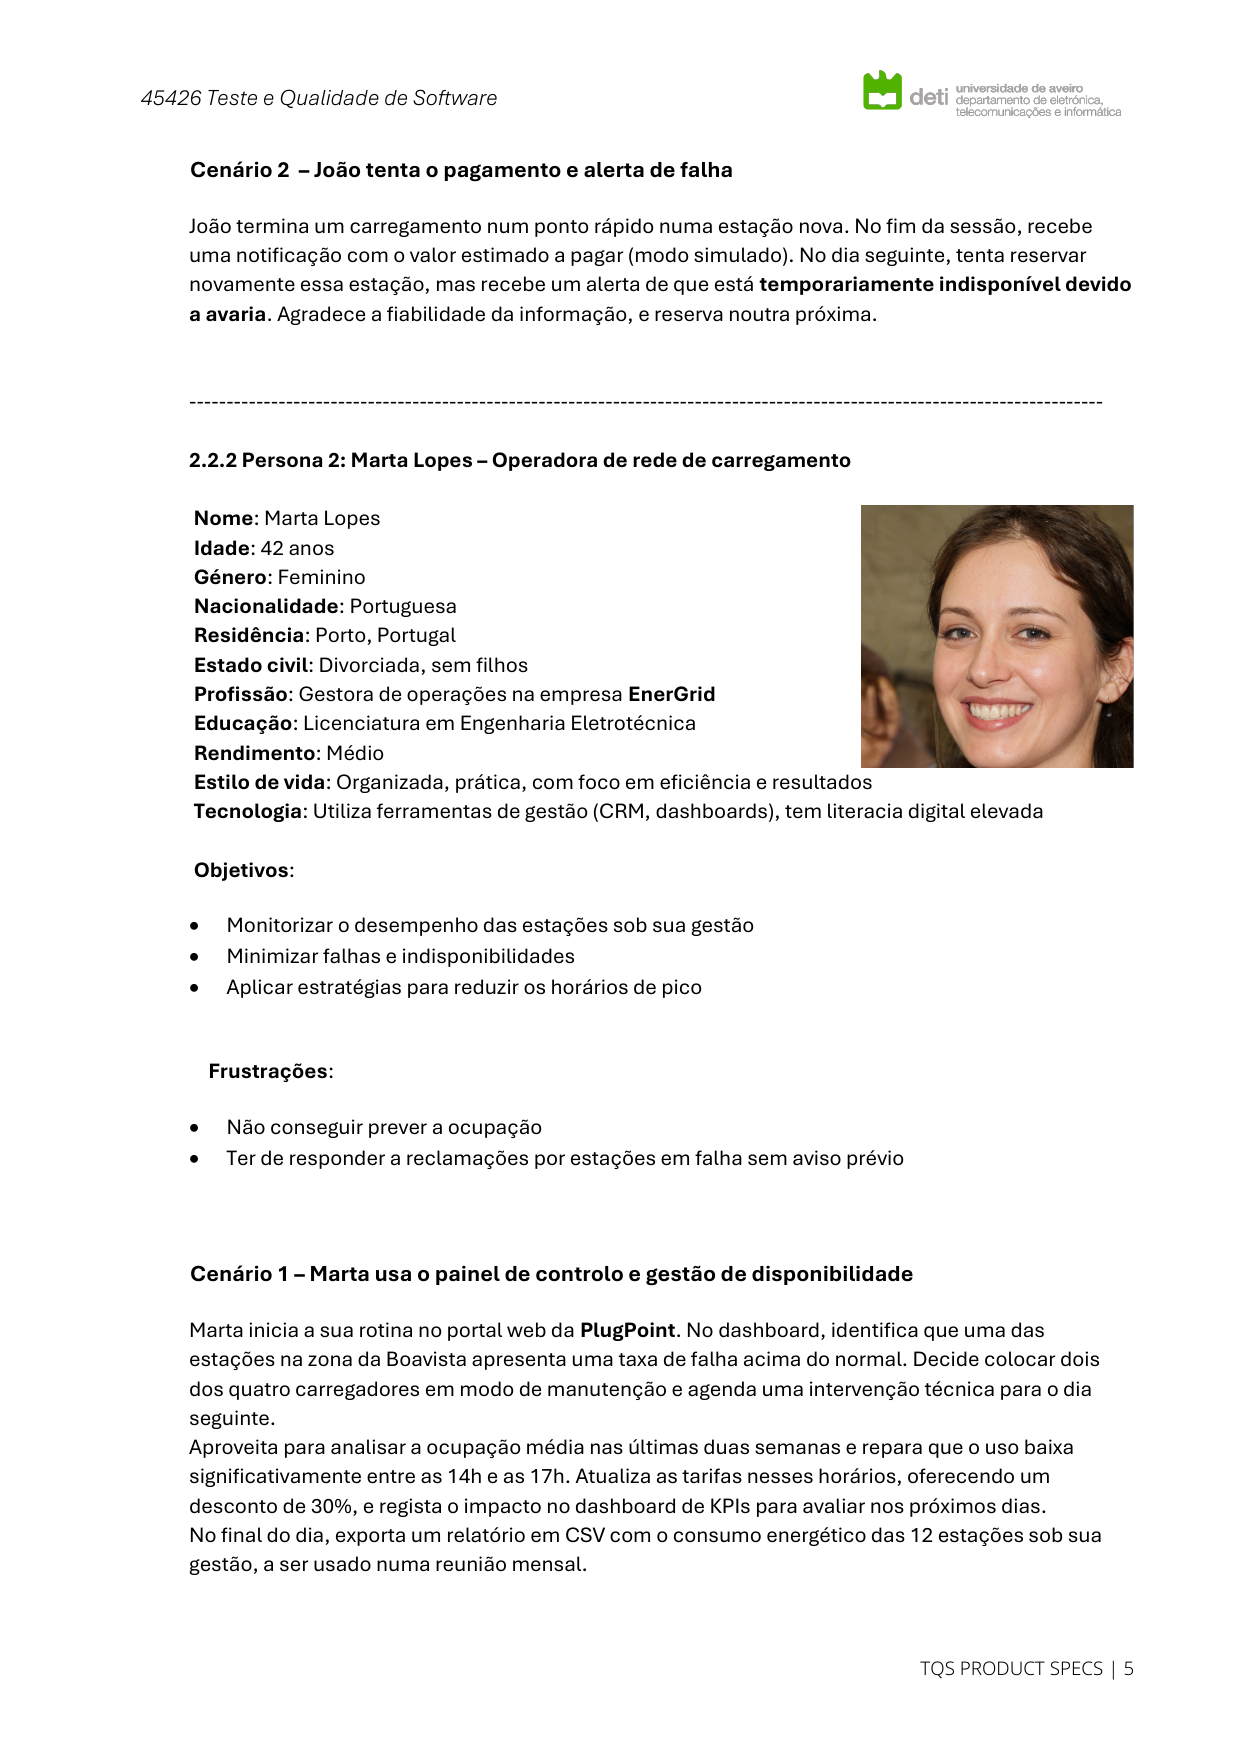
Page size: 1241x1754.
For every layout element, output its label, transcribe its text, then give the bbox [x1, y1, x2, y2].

text Aproveita para analisar a ocupação média nas últimas duas semanas e repara que o uso baixa significativamente entre as 14h e as 17h. Atualiza as tarifas nesses horários, oferecendo um desconto de 30%, e regista o impacto no dashboard de KPIs para avaliar nos próximos dias. [189, 1434, 1134, 1519]
text 2.2.2 Persona 2: Marta Lopes – Operadora de rede de carregamento [189, 447, 1134, 473]
list Monitorizar o desempenho das estações sob sua gestão [189, 911, 1134, 939]
list Aplicar estratégias para reduzir os horários de pico [189, 973, 1134, 1001]
subtitle Cenário 1 – Marta usa o painel de controlo e gestão de disponibilidade [190, 1258, 1075, 1288]
list Minimizar falhas e indisponibilidades [189, 942, 1134, 970]
list Ter de responder a reclamações por estações em falha sem aviso prévio [189, 1143, 1134, 1171]
text Marta inicia a sua rotina no portal web da PlugPoint. No dashboard, identifica que uma das estações na zona da Boavista apresenta uma taxa de falha acima do normal. Decide colocar dois dos quatro carregadores em modo de manutenção e agenda uma intervenção técnica para o dia seguinte. [189, 1317, 1134, 1432]
list Não conseguir prever a ocupação [189, 1112, 1134, 1140]
text Nome: Marta Lopes Idade: 42 anos Género: Feminino Nacionalidade: Portuguesa Residência: Porto, Portugal Estado civil: Divorciada, sem filhos Profissão: Gestora de operações na empresa EnerGrid Educação: Licenciatura em Engenharia Eletrotécnica Rendimento: Médio Estilo de vida: Organizada, prática, com foco em eficiência e resultados Tecnologia: Utiliza ferramentas de gestão (CRM, dashboards), tem literacia digital elevada [189, 505, 1134, 825]
subtitle Cenário 2 – João tenta o pagamento e alerta de falha [190, 153, 1075, 183]
picture [863, 70, 1122, 119]
text Frustrações: [130, 1058, 1134, 1084]
text João termina um carregamento num ponto rápido numa estação nova. No fim da sessão, recebe uma notificação com o valor estimado a pagar (modo simulado). No dia seguinte, tenta reservar novamente essa estação, mas recebe um alerta de que está temporariamente indisponível devido a avaria. Agradece a fiabilidade da informação, e reserva noutra próxima. [189, 213, 1134, 327]
text --------------------------------------------------------------------------------------------------------------------------- [189, 388, 1134, 415]
text No final do dia, exporta um relatório em CSV com o consumo energético das 12 estações sob sua gestão, a ser usado numa reunião mensal. [189, 1522, 1134, 1578]
text Objetivos: [189, 827, 1134, 883]
